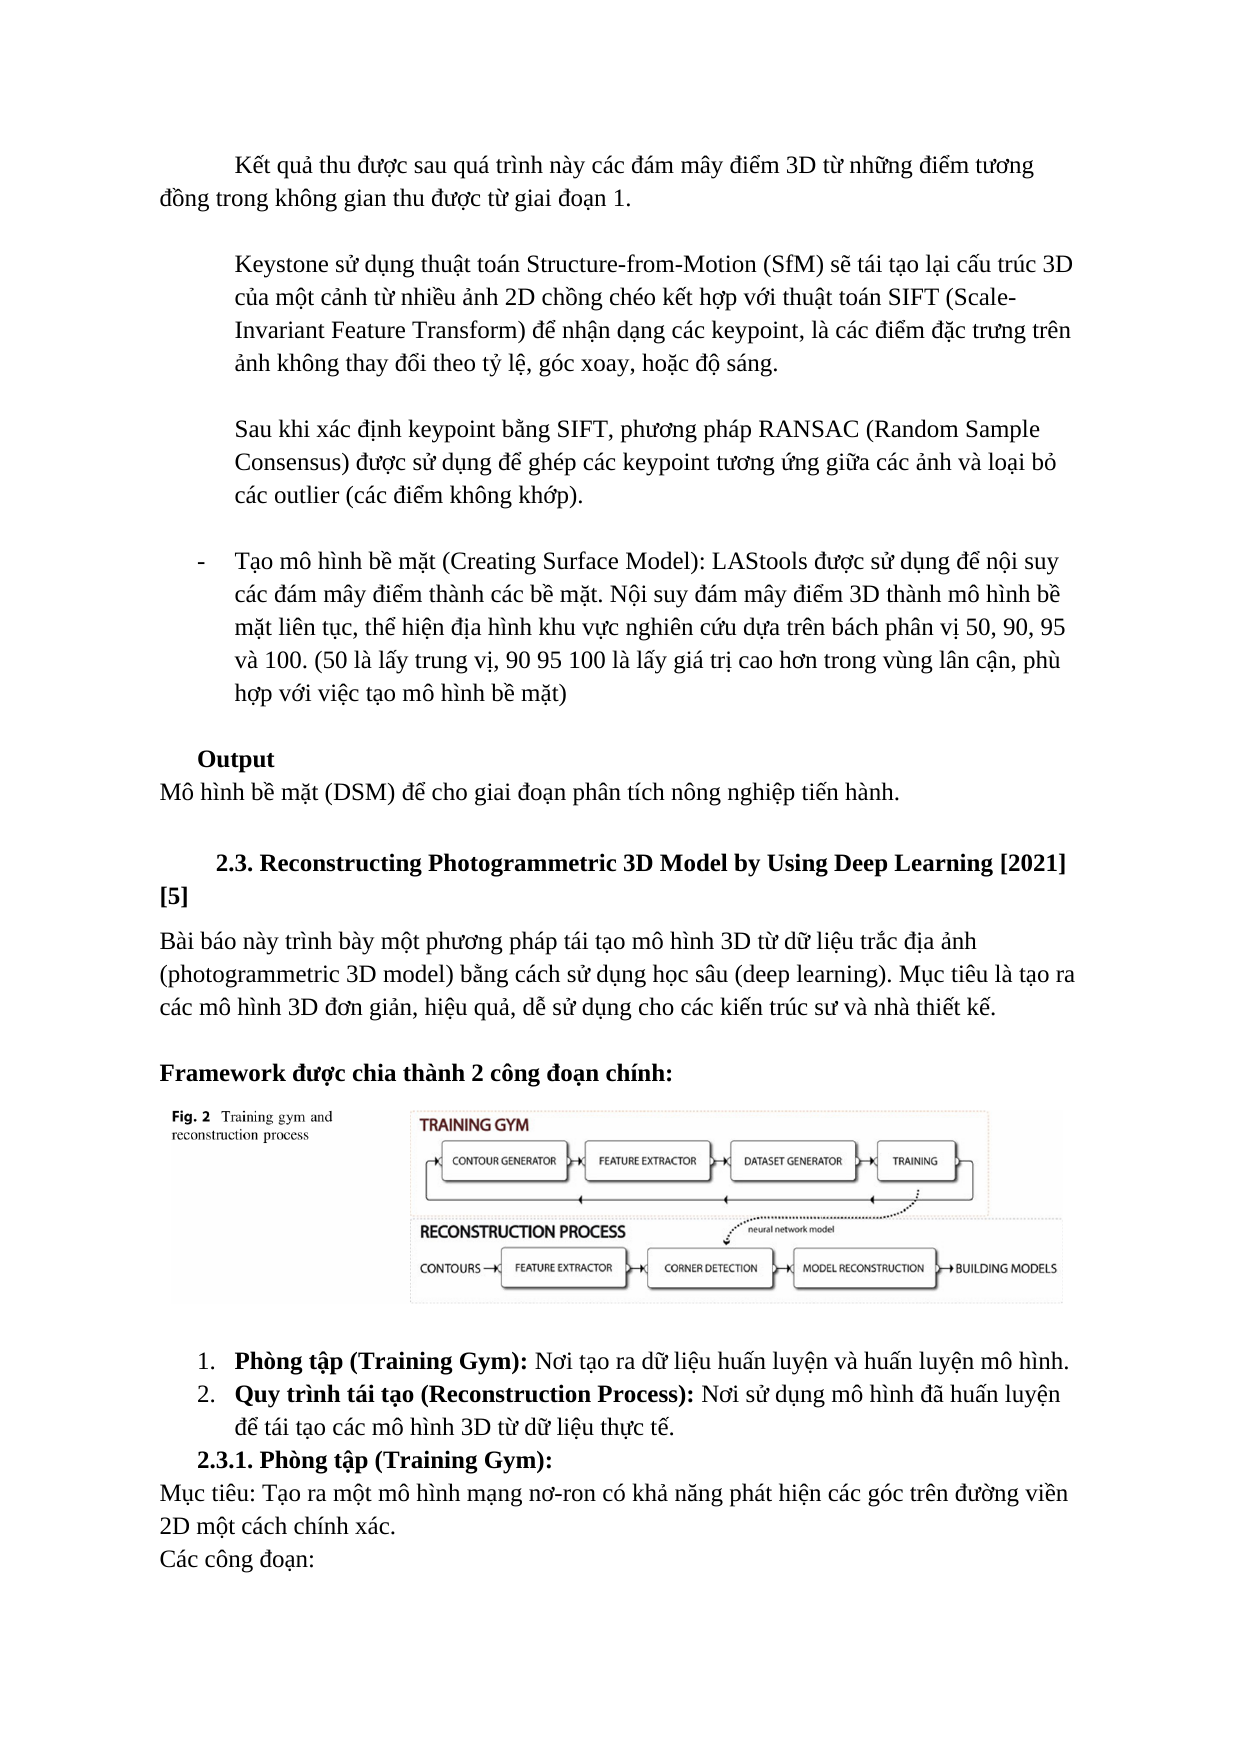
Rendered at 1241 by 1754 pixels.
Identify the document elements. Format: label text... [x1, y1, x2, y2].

text 2.3.1. Phòng tập (Training Gym): [159, 1445, 1090, 1474]
subtitle 2.3. Reconstructing Photogrammetric 3D Model by Using Deep Learning [2021] [5] [159, 848, 1090, 910]
text Framework được chia thành 2 công đoạn chính: [159, 1026, 1090, 1087]
text Output [159, 744, 1090, 773]
list Tạo mô hình bề mặt (Creating Surface Model): LAStools được sử dụng để nội suy các đám mây điểm thành các bề mặt. Nội suy đám mây điểm 3D thành mô hình bề mặt liên tục, thể hiện địa hình khu vực nghiên cứu dựa trên bách phân vị 50, 90, 95 và 100. (50 là lấy trung vị, 90 95 100 là lấy giá trị cao hơn trong vùng lân cận, phù hợp với việc tạo mô hình bề mặt) [197, 546, 1090, 707]
text Mô hình bề mặt (DSM) để cho giai đoạn phân tích nông nghiệp tiến hành. [159, 777, 1090, 806]
text Keystone sử dụng thuật toán Structure-from-Motion (SfM) sẽ tái tạo lại cấu trúc 3D của một cảnh từ nhiều ảnh 2D chồng chéo kết hợp với thuật toán SIFT (Scale-Invariant Feature Transform) để nhận dạng các keypoint, là các điểm đặc trưng trên ảnh không thay đổi theo tỷ lệ, góc xoay, hoặc độ sáng. [234, 249, 1090, 377]
list Quy trình tái tạo (Reconstruction Process): Nơi sử dụng mô hình đã huấn luyện để tái tạo các mô hình 3D từ dữ liệu thực tế. [197, 1379, 1090, 1441]
picture [159, 1091, 1099, 1342]
list Phòng tập (Training Gym): Nơi tạo ra dữ liệu huấn luyện và huấn luyện mô hình. [197, 1346, 1090, 1374]
text Các công đoạn: [159, 1544, 1090, 1573]
text Mục tiêu: Tạo ra một mô hình mạng nơ-ron có khả năng phát hiện các góc trên đường viền 2D một cách chính xác. [159, 1478, 1090, 1540]
text Bài báo này trình bày một phương pháp tái tạo mô hình 3D từ dữ liệu trắc địa ảnh (photogrammetric 3D model) bằng cách sử dụng học sâu (deep learning). Mục tiêu là tạo ra các mô hình 3D đơn giản, hiệu quả, dễ sử dụng cho các kiến trúc sư và nhà thiết kế. [159, 926, 1090, 1021]
text Kết quả thu được sau quá trình này các đám mây điểm 3D từ những điểm tương đồng trong không gian thu được từ giai đoạn 1. [159, 150, 1090, 212]
text Sau khi xác định keypoint bằng SIFT, phương pháp RANSAC (Random Sample Consensus) được sử dụng để ghép các keypoint tương ứng giữa các ảnh và loại bỏ các outlier (các điểm không khớp). [234, 414, 1090, 509]
